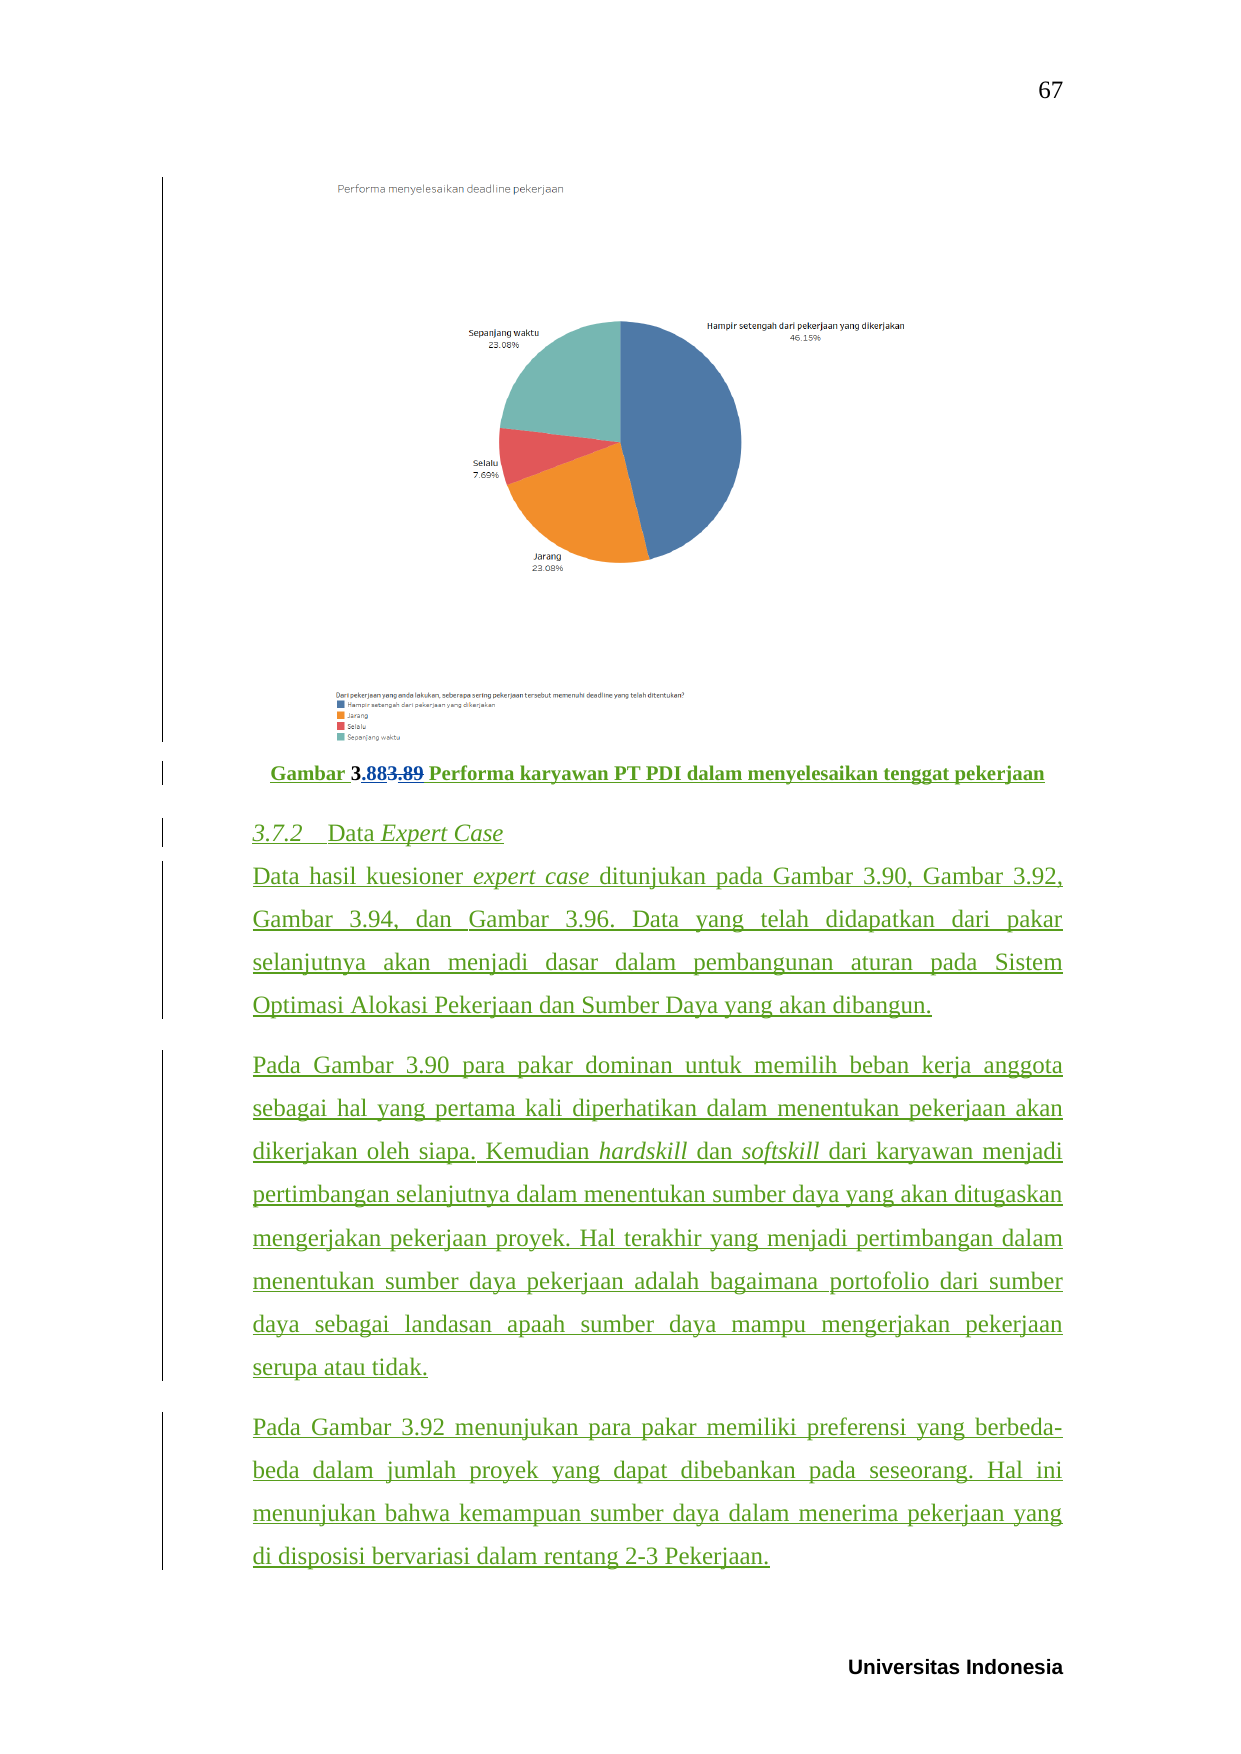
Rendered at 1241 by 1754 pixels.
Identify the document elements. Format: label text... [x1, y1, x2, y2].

text 3 [252, 761, 1063, 785]
picture [335, 177, 905, 742]
